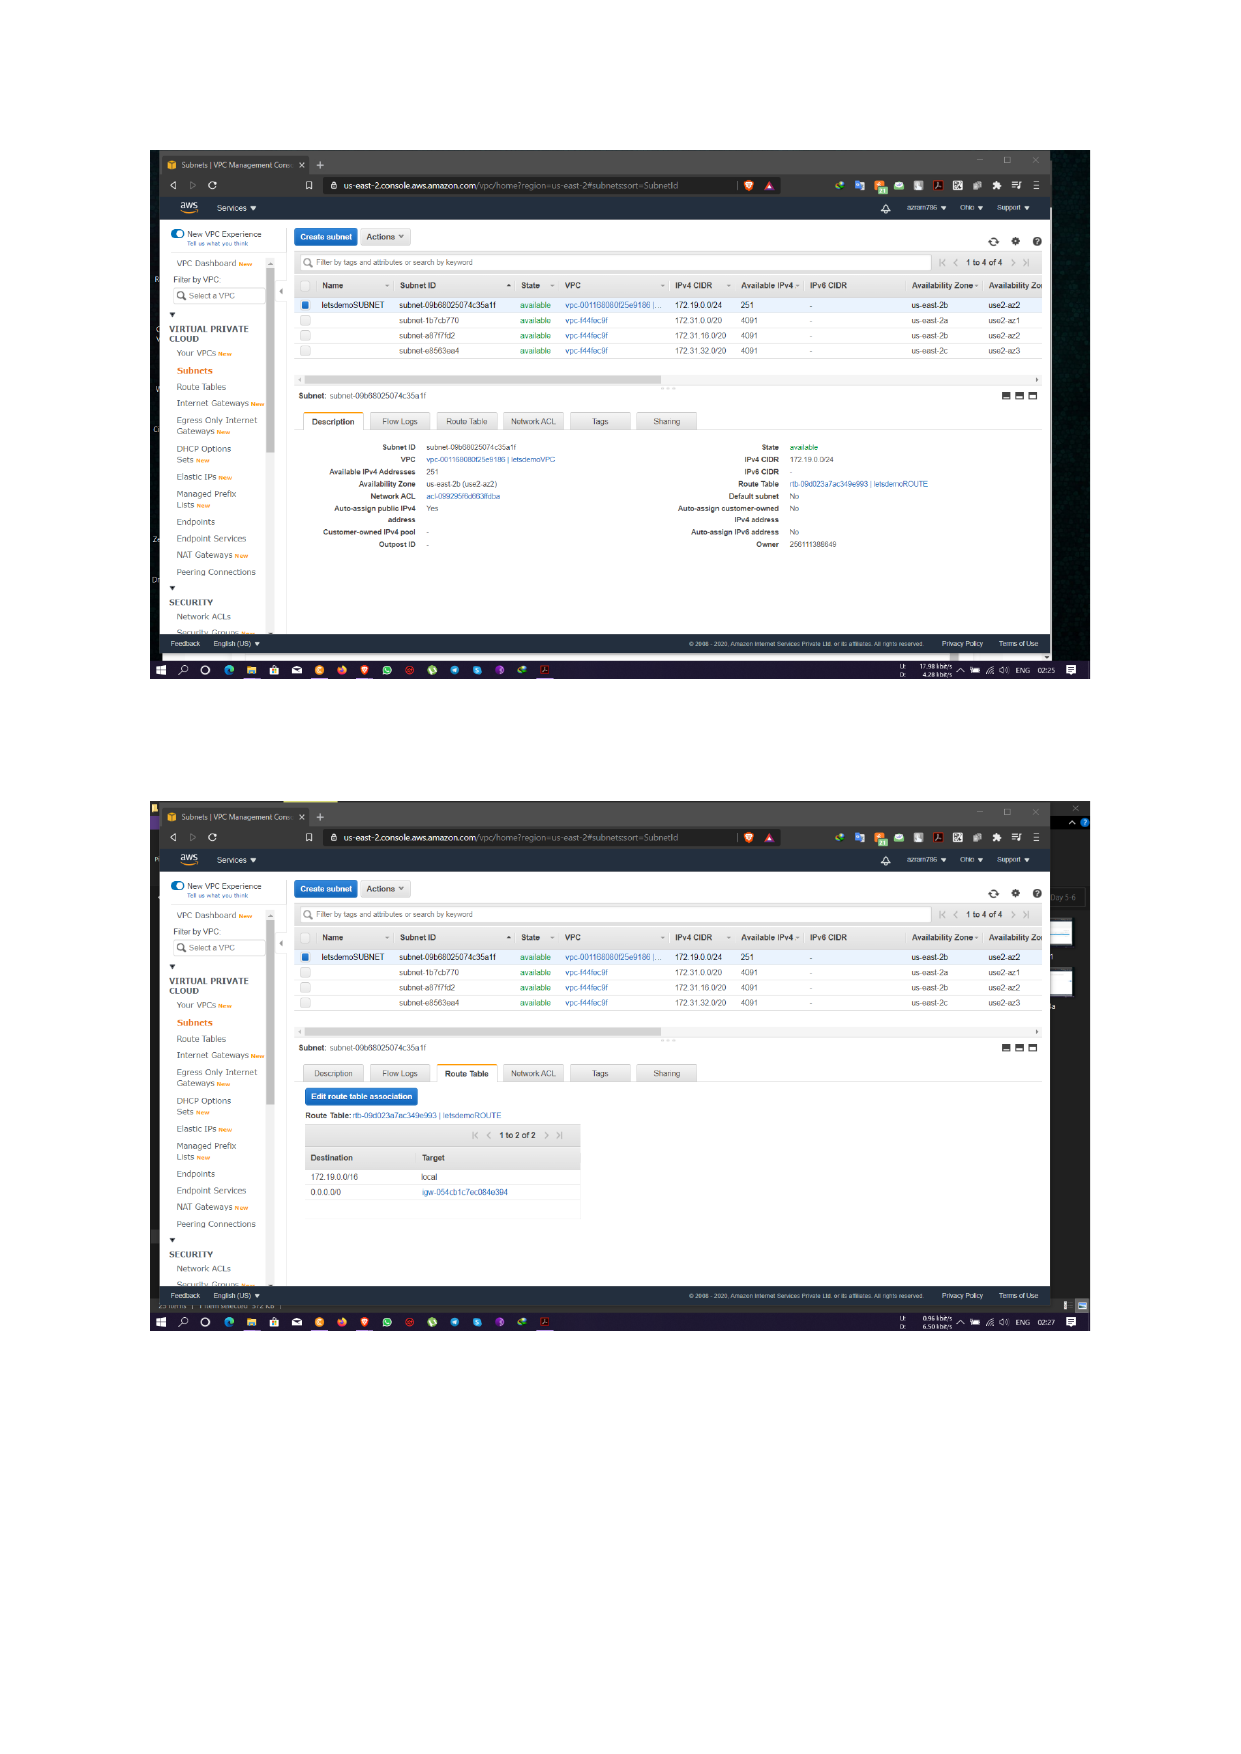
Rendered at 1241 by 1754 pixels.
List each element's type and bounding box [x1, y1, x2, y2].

picture [150, 150, 1091, 679]
picture [150, 801, 1091, 1331]
